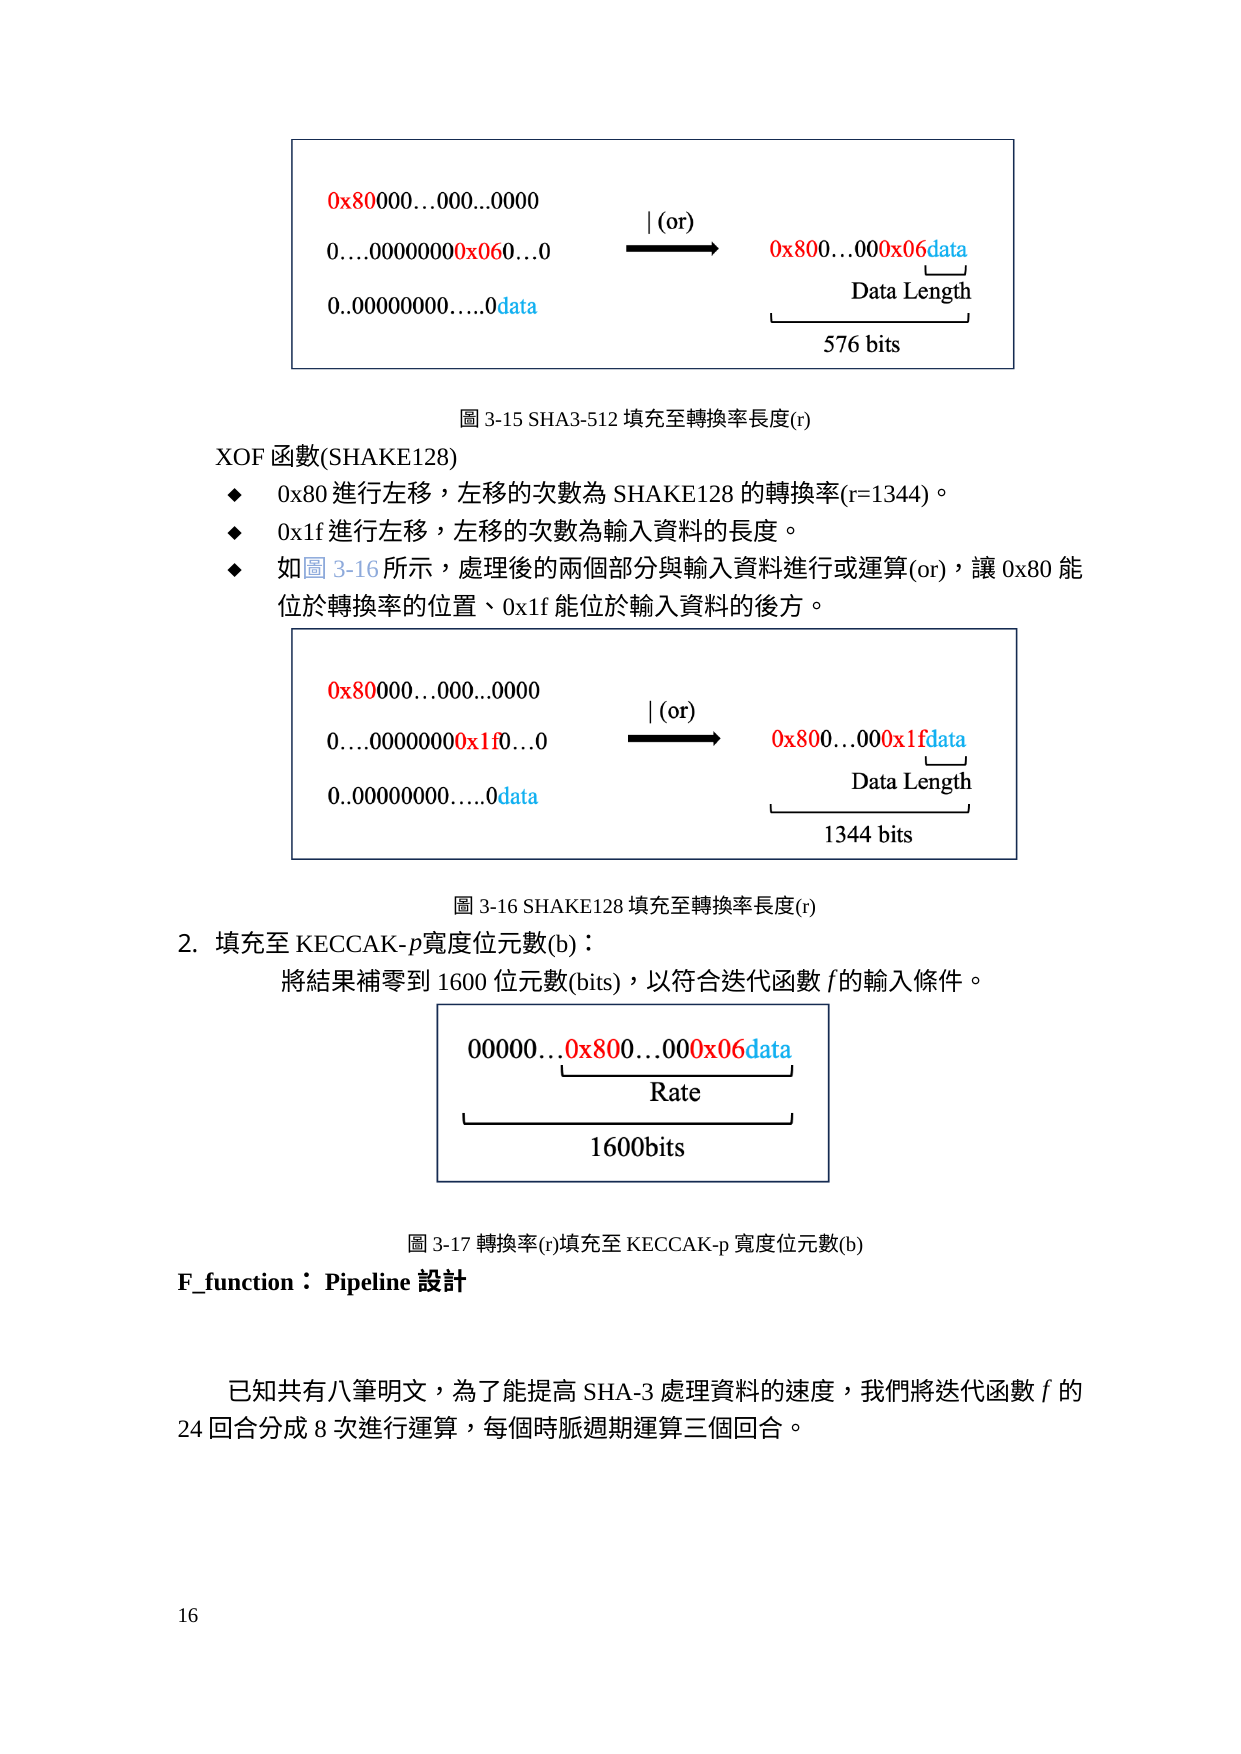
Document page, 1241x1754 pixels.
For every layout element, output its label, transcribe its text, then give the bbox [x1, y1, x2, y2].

list 填充至 KECCAK-寬度位元數(b)： [177, 923, 1092, 961]
text 已知共有八筆明文，為了能提高 SHA-3 處理資料的速度，我們將迭代函數 的 24 回合分成 8 次進行運算，每個時脈週期運算三個回合。 [177, 1371, 1092, 1446]
list XOF函數(SHAKE128) [215, 436, 1092, 473]
list 0x1f進行左移，左移的次數為輸入資料的長度。 [227, 511, 1092, 548]
picture [288, 135, 1019, 373]
subtitle F_function： Pipeline 設計 [177, 1261, 1092, 1298]
list 0x80進行左移，左移的次數為 SHAKE128 的轉換率(r=1344)。 [227, 473, 1092, 511]
picture [288, 623, 1019, 861]
text 將結果補零到 1600 位元數(bits)，以符合迭代函數 的輸入條件。 [177, 961, 1092, 998]
picture [432, 998, 838, 1187]
